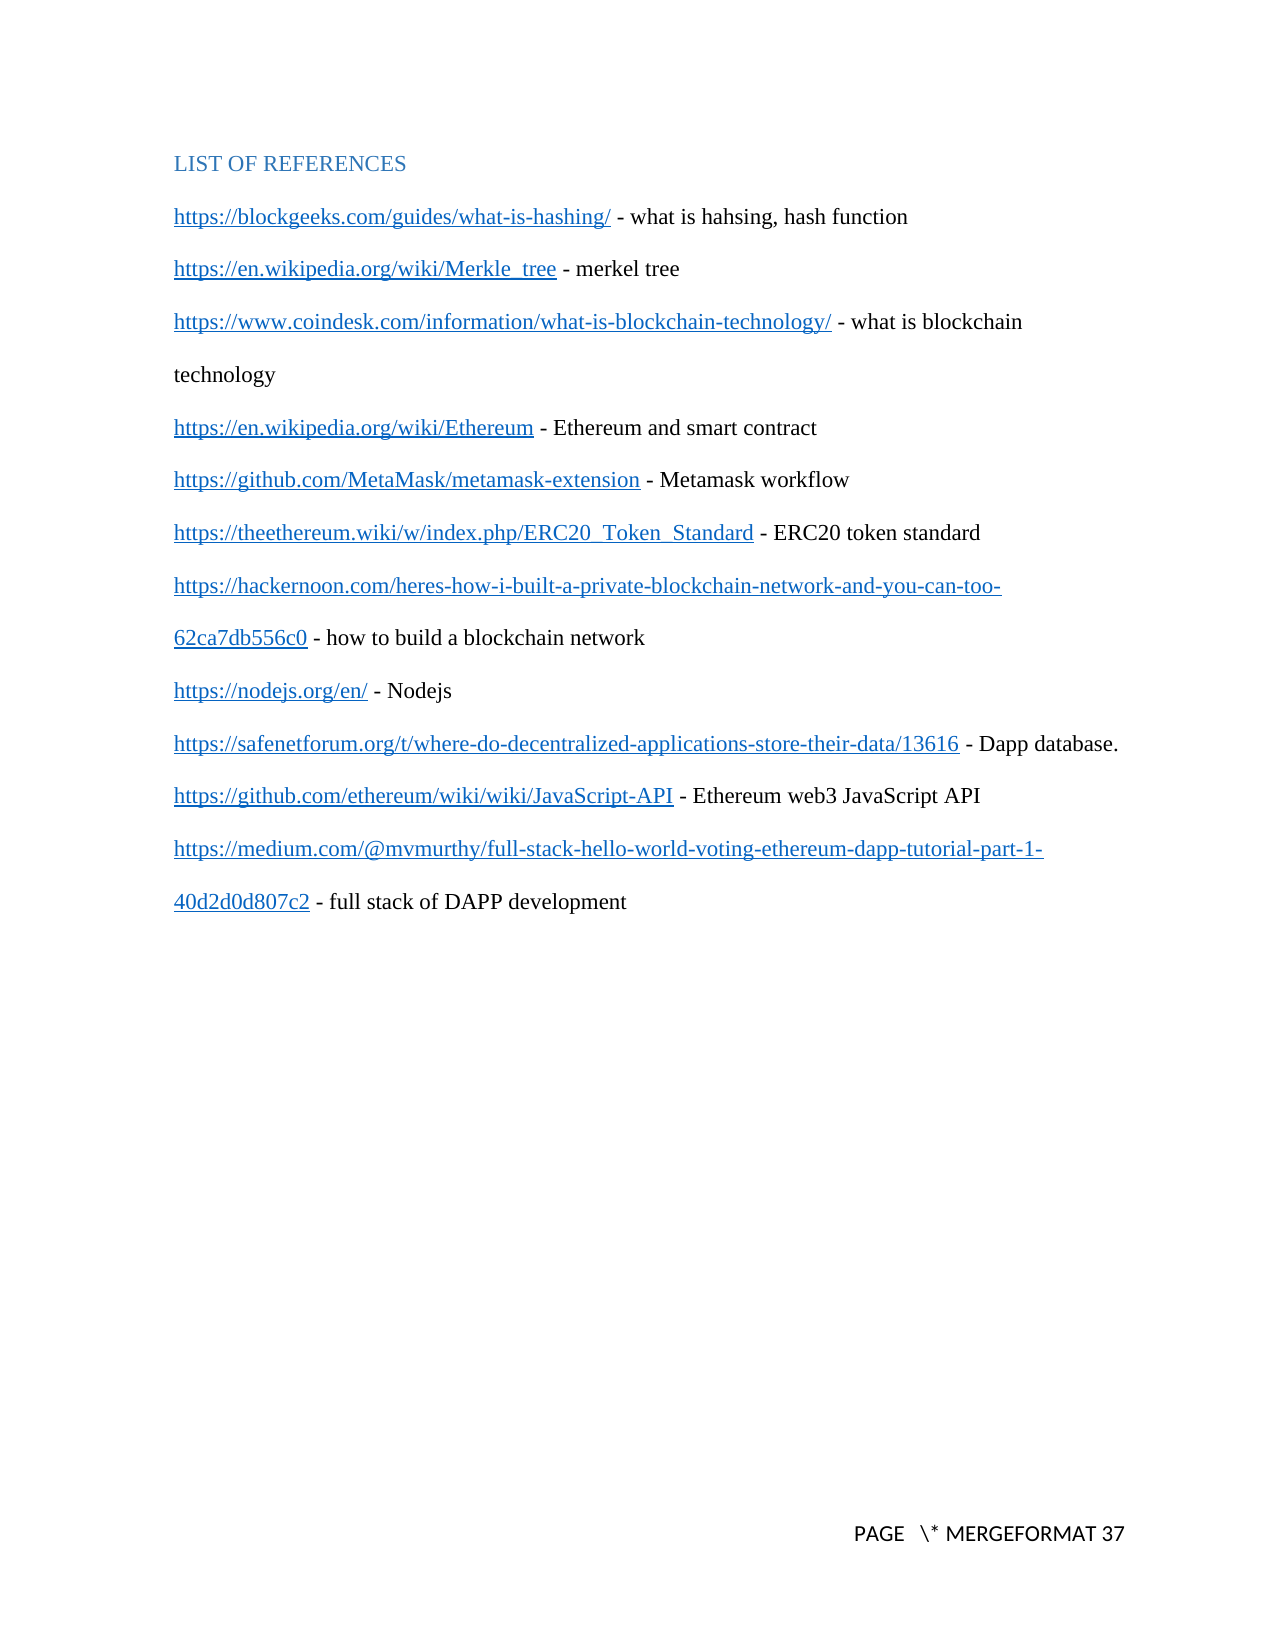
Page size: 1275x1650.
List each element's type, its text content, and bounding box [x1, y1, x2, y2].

text https://safenetforum.org/t/where-do-decentralized-applications-store-their-data/13616 - Dapp database. [174, 730, 1125, 756]
text https://medium.com/@mvmurthy/full-stack-hello-world-voting-ethereum-dapp-tutorial-part-1-40d2d0d807c2 - full stack of DAPP development [174, 835, 1125, 914]
text https://nodejs.org/en/ - Nodejs [174, 677, 1125, 703]
text https://en.wikipedia.org/wiki/Merkle_tree - merkel tree [174, 255, 1125, 282]
text https://hackernoon.com/heres-how-i-built-a-private-blockchain-network-and-you-can-too-62ca7db556c0 - how to build a blockchain network [174, 572, 1125, 651]
text https://en.wikipedia.org/wiki/Ethereum - Ethereum and smart contract [174, 413, 1125, 440]
text https://theethereum.wiki/w/index.php/ERC20_Token_Standard - ERC20 token standard [174, 519, 1125, 545]
text https://github.com/ethereum/wiki/wiki/JavaScript-API - Ethereum web3 JavaScript API [174, 782, 1125, 809]
text https://github.com/MetaMask/metamask-extension - Metamask workflow [174, 466, 1125, 493]
text https://blockgeeks.com/guides/what-is-hashing/ - what is hahsing, hash function [174, 203, 1125, 229]
text https://www.coindesk.com/information/what-is-blockchain-technology/ - what is blockchain technology [174, 308, 1125, 387]
subtitle LIST OF REFERENCES [174, 150, 1125, 176]
